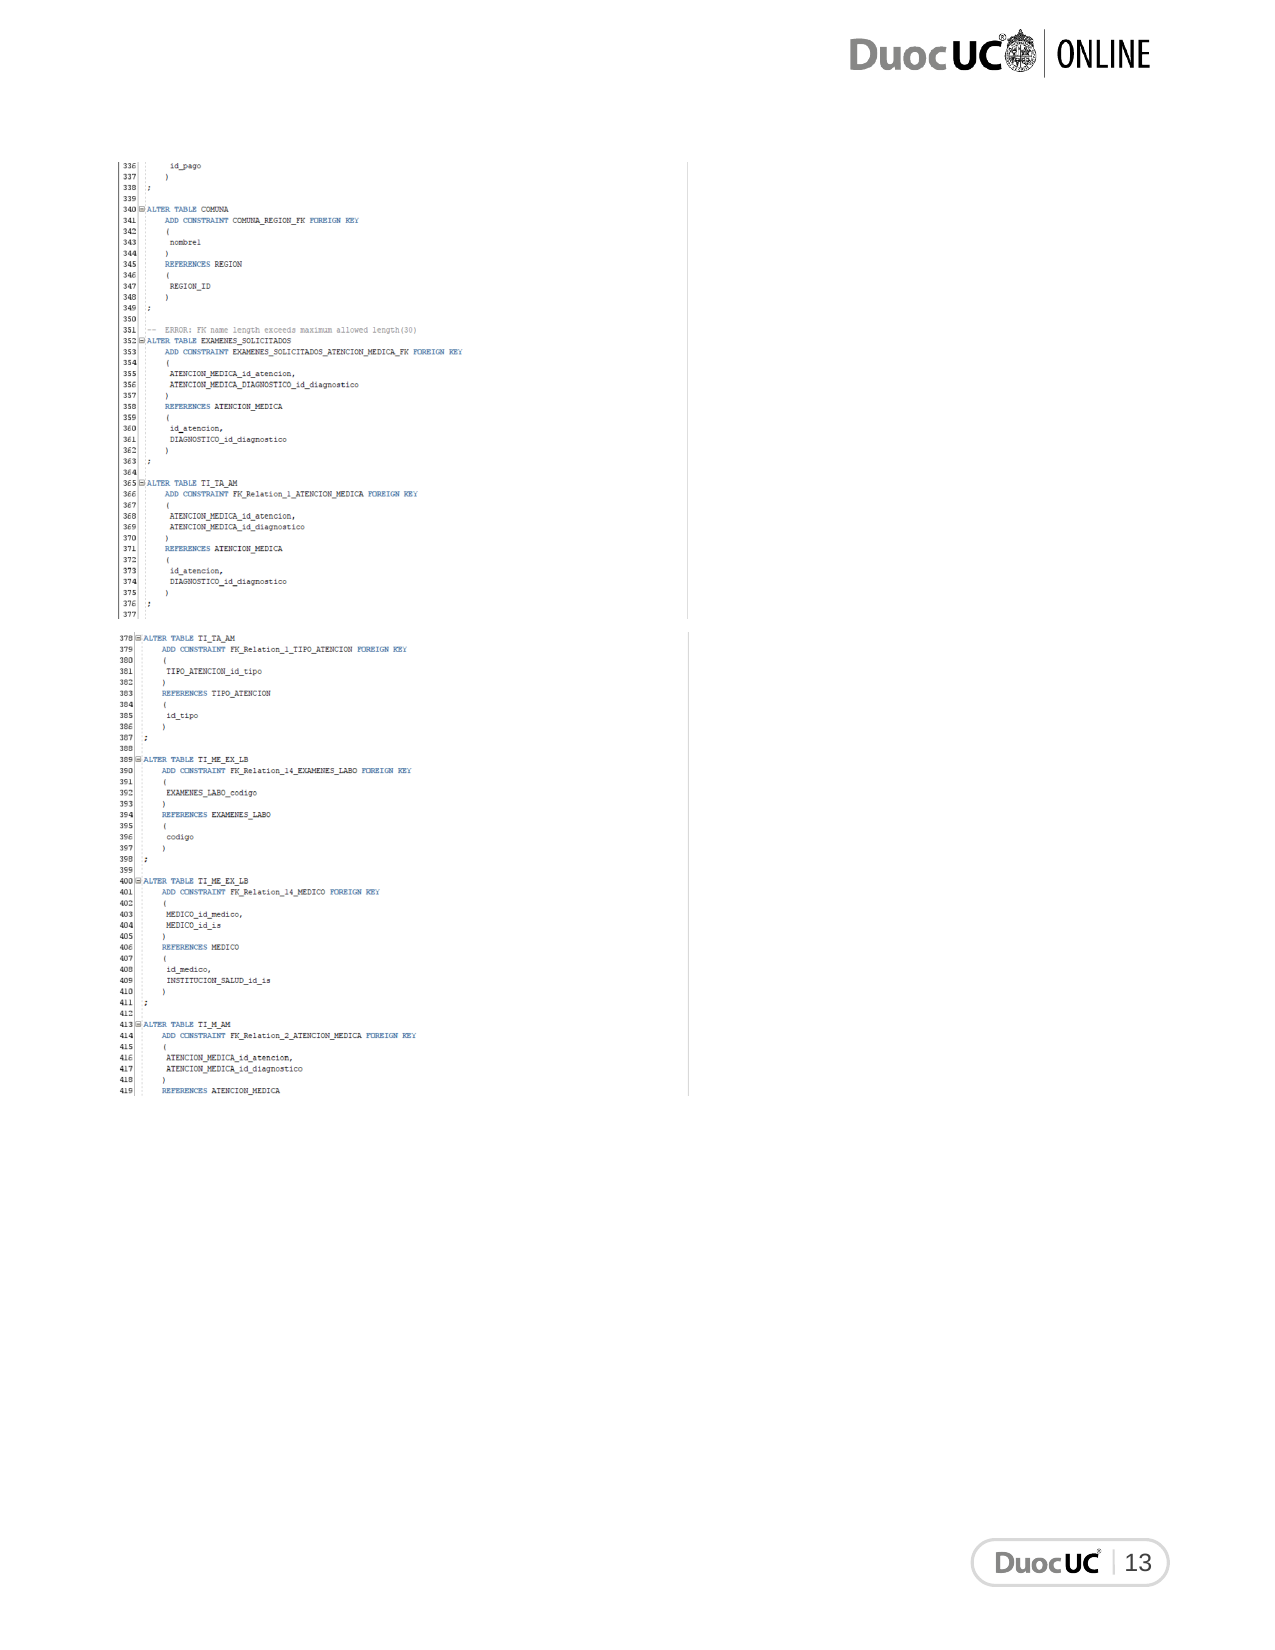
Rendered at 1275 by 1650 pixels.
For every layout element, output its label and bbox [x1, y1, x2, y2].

picture [118, 162, 688, 619]
picture [982, 1542, 1115, 1583]
picture [830, 3, 1170, 96]
picture [118, 632, 691, 1096]
